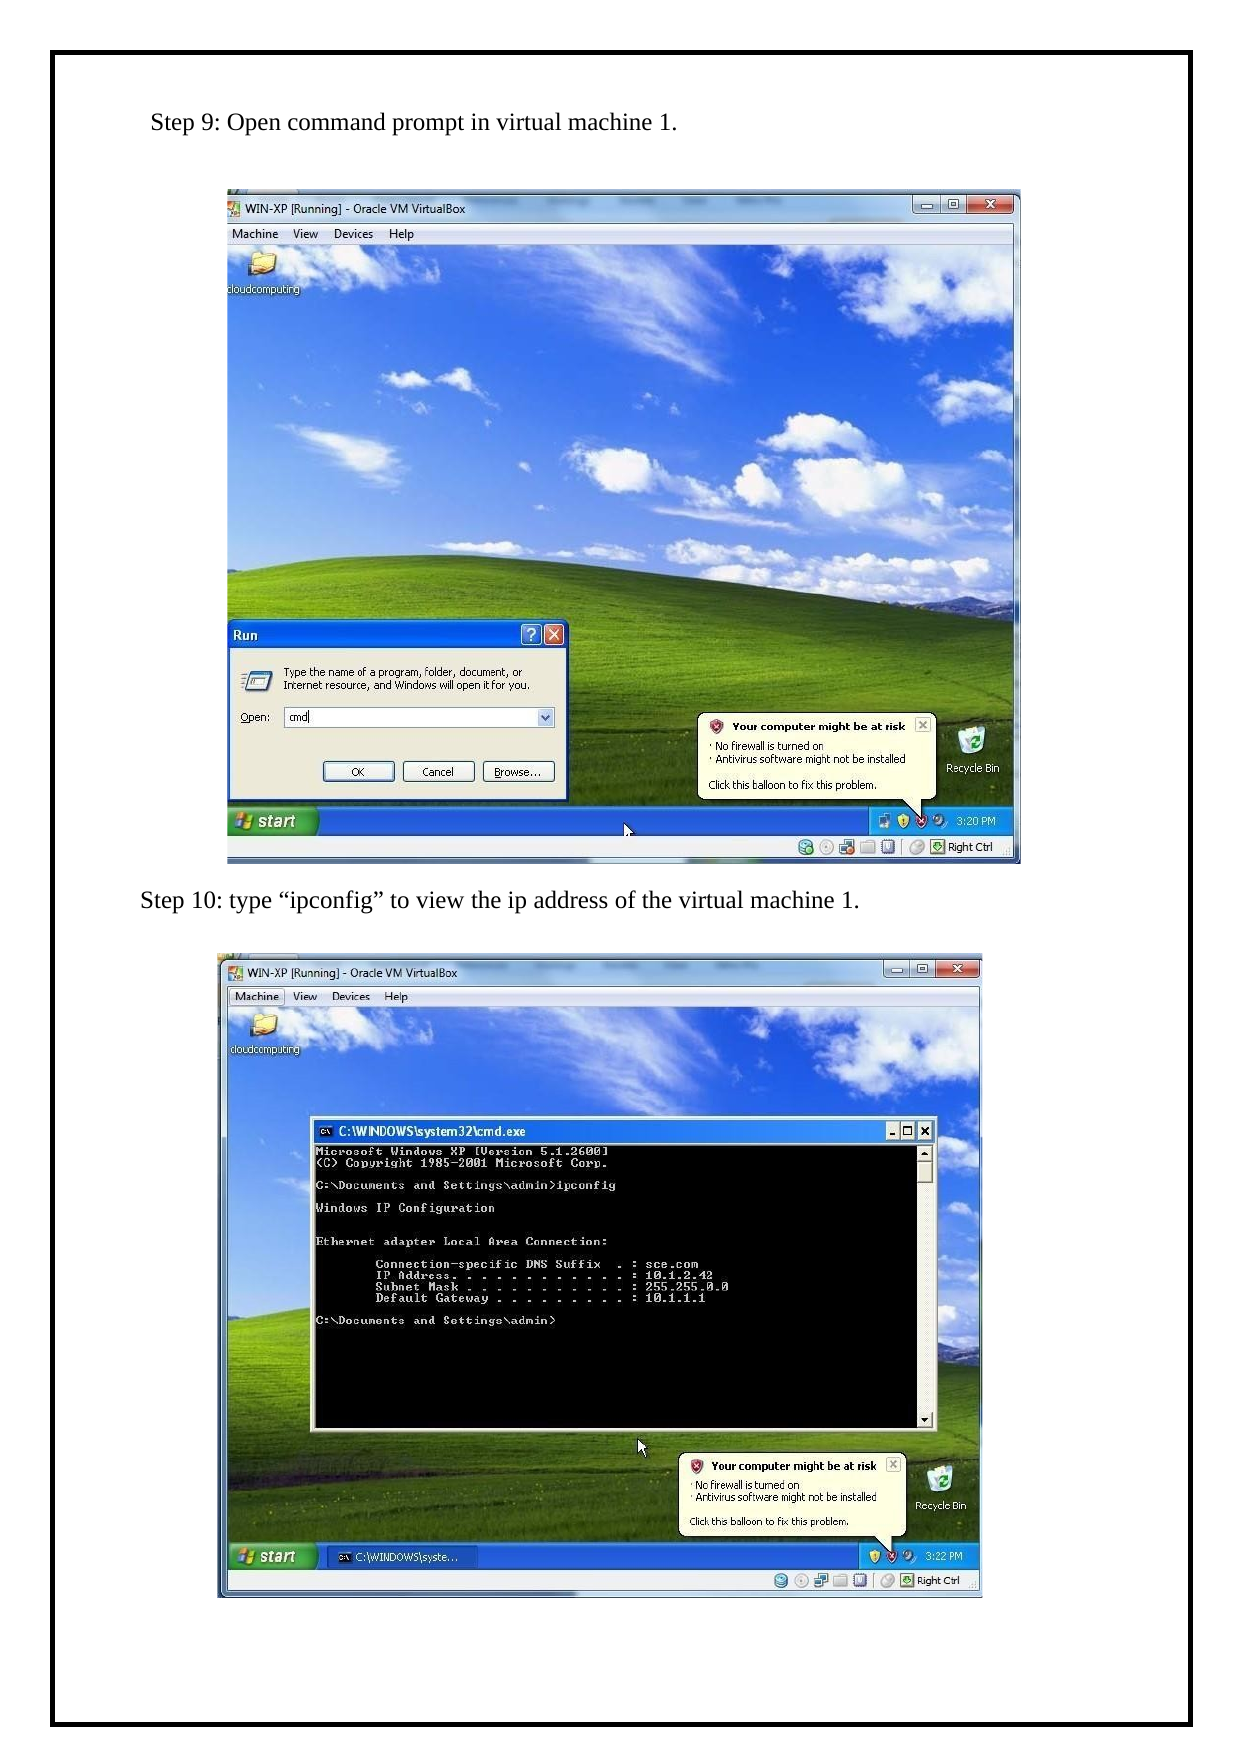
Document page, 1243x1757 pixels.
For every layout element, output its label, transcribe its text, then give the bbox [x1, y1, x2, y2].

picture [227, 189, 1021, 864]
picture [217, 953, 983, 1598]
text Step 9: Open command prompt in virtual machine 1. [150, 107, 1128, 136]
